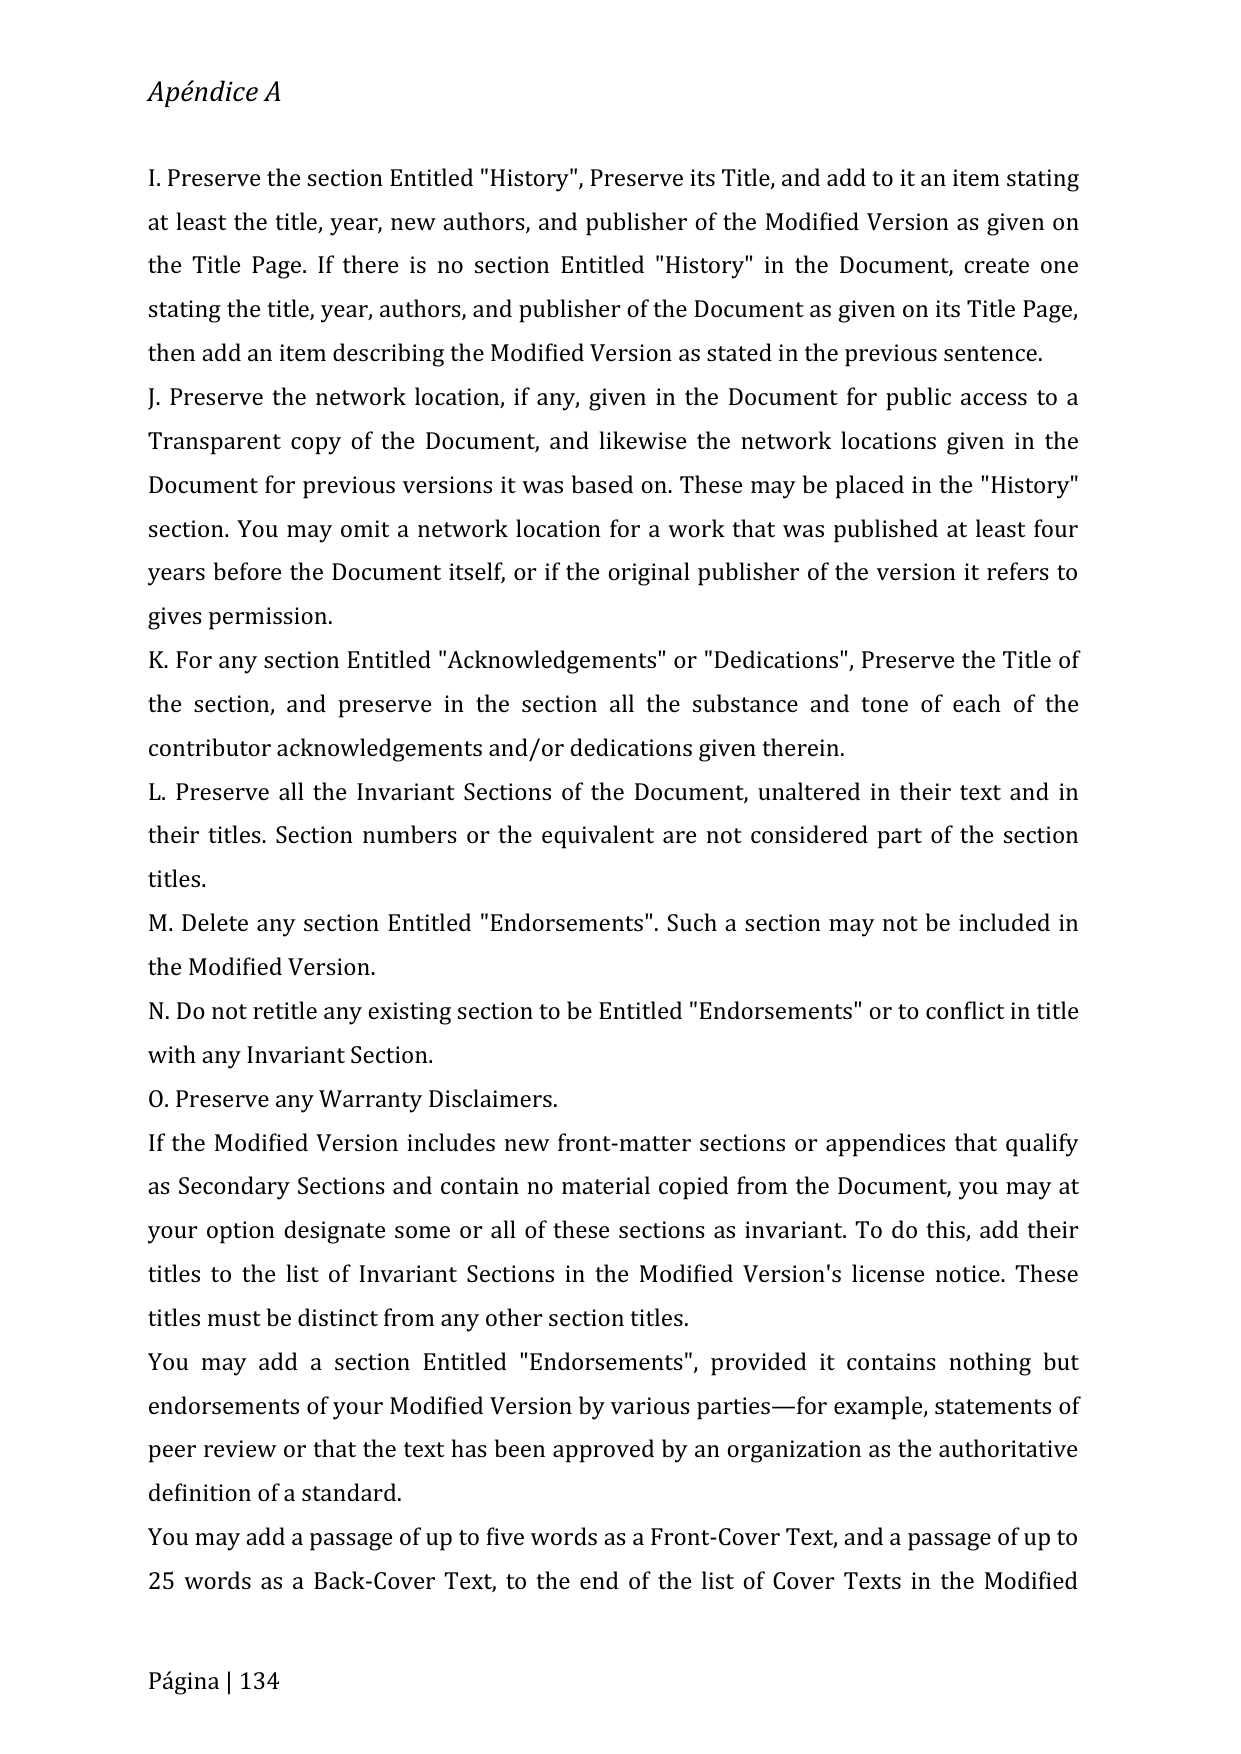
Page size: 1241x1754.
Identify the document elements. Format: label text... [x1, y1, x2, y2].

list You may add a section Entitled "Endorsements", provided it contains nothing but endorsements of your Modified Version by various parties—for example, statements of peer review or that the text has been approved by an organization as the authoritative definition of a standard. [148, 1346, 1081, 1507]
list If the Modified Version includes new front-matter sections or appendices that qualify as Secondary Sections and contain no material copied from the Document, you may at your option designate some or all of these sections as invariant. To do this, add their titles to the list of Invariant Sections in the Modified Version's license notice. These titles must be distinct from any other section titles. [148, 1127, 1081, 1332]
list O. Preserve any Warranty Disclaimers. [148, 1083, 1081, 1113]
list J. Preserve the network location, if any, given in the Document for public access to a Transparent copy of the Document, and likewise the network locations given in the Document for previous versions it was based on. These may be placed in the "History" section. You may omit a network location for a work that was published at least four years before the Document itself, or if the original publisher of the version it refers to gives permission. [148, 382, 1081, 630]
list L. Preserve all the Invariant Sections of the Document, unaltered in their text and in their titles. Section numbers or the equivalent are not considered part of the section titles. [148, 776, 1081, 893]
list K. For any section Entitled "Acknowledgements" or "Dedications", Preserve the Title of the section, and preserve in the section all the substance and tone of each of the contributor acknowledgements and/or dedications given therein. [148, 645, 1081, 762]
list I. Preserve the section Entitled "History", Preserve its Title, and add to it an item stating at least the title, year, new authors, and publisher of the Modified Version as given on the Title Page. If there is no section Entitled "History" in the Document, create one stating the title, year, authors, and publisher of the Document as given on its Title Page, then add an item describing the Modified Version as stated in the previous sentence. [148, 162, 1081, 367]
list N. Do not retitle any existing section to be Entitled "Endorsements" or to conflict in title with any Invariant Section. [148, 996, 1081, 1069]
list M. Delete any section Entitled "Endorsements". Such a section may not be included in the Modified Version. [148, 908, 1081, 981]
